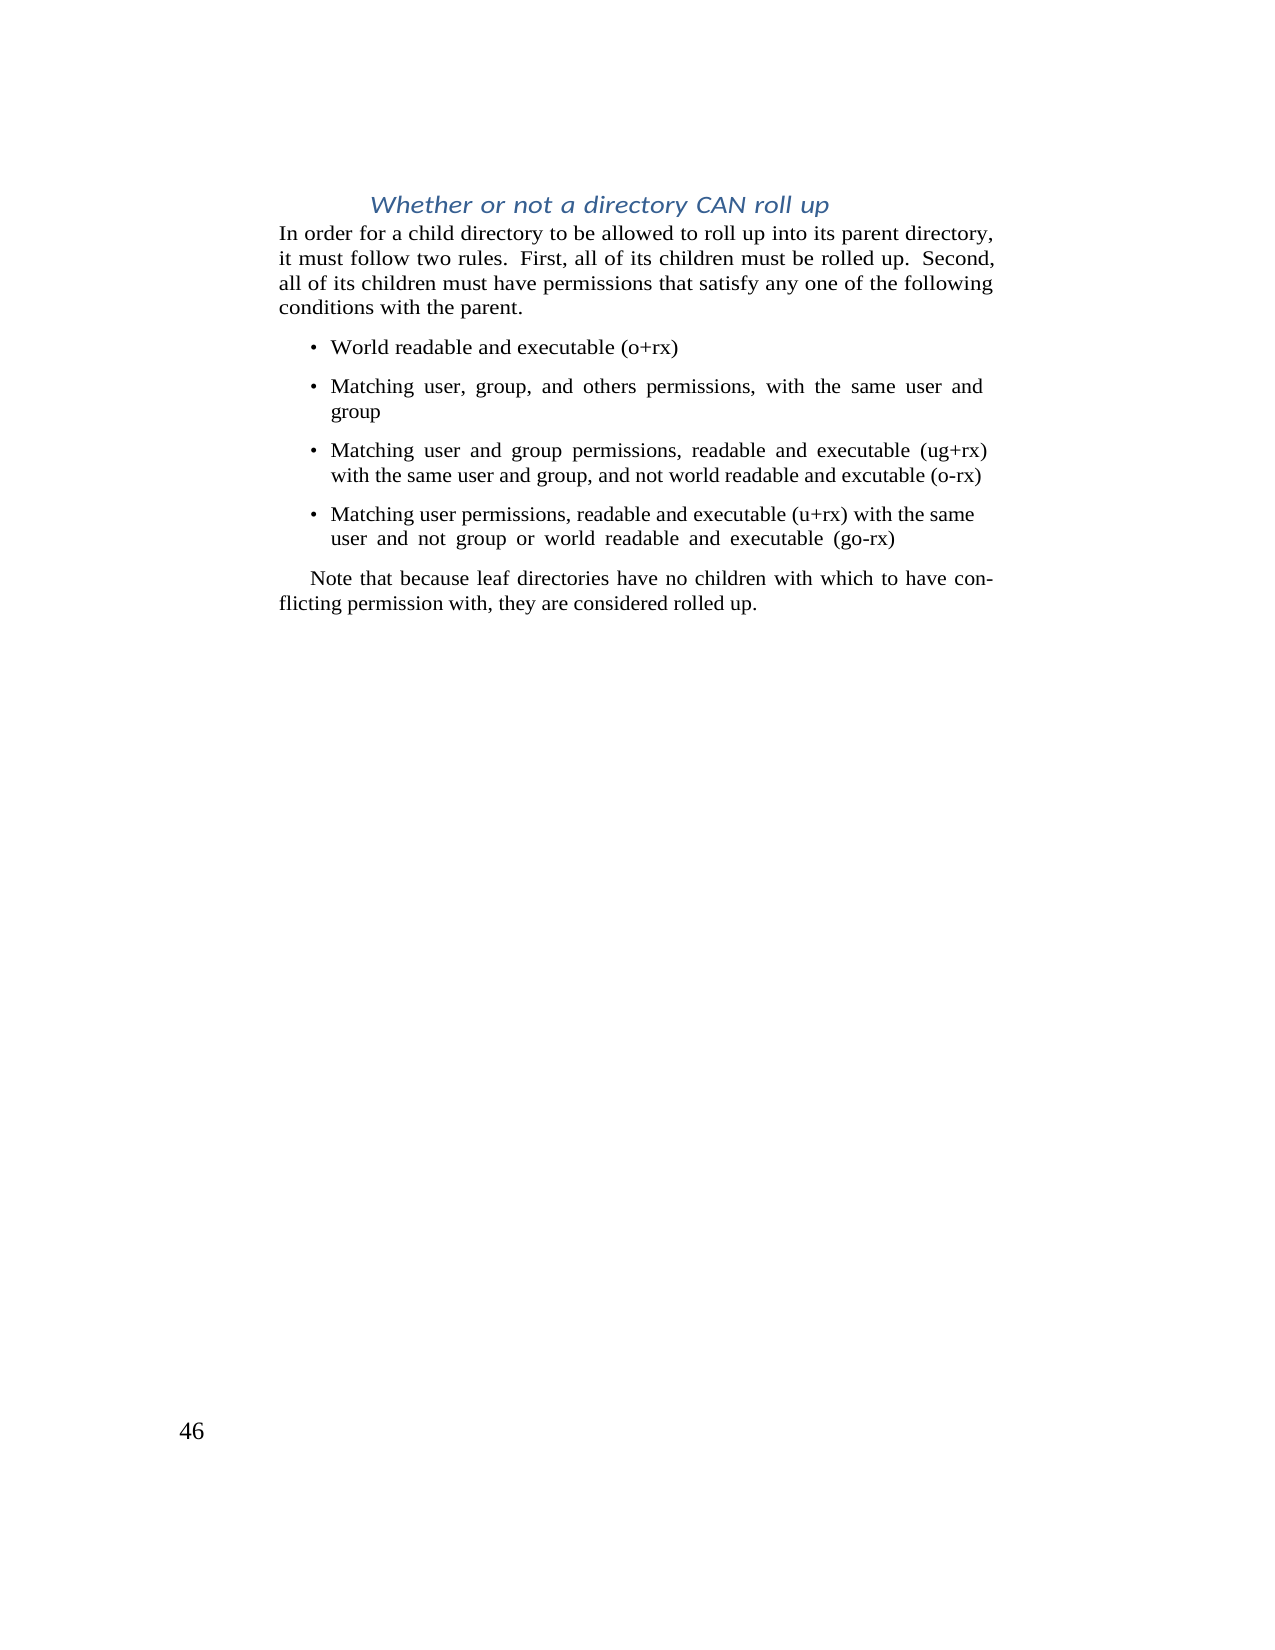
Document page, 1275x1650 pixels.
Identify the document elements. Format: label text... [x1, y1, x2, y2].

list Matching user and group permissions, readable and executable (ug+rx) with the same user and group, and not world readable and excutable (o-rx) [310, 438, 995, 487]
list World readable and executable (o+rx) [310, 335, 1183, 359]
list Matching user permissions, readable and executable (u+rx) with the same user and not group or world readable and executable (go-rx) [310, 501, 995, 550]
list Matching user, group, and others permissions, with the same user and group [310, 374, 995, 423]
subtitle Whether or not a directory CAN roll up [370, 189, 1183, 220]
text Note that because leaf directories have no children with which to have con- flicting permission with, they are considered rolled up. [279, 566, 995, 614]
text In order for a child directory to be allowed to roll up into its parent directory, it must follow two rules. First, all of its children must be rolled up. Second, all of its children must have permissions that satisfy any one of the following conditions with the parent. [279, 221, 995, 319]
